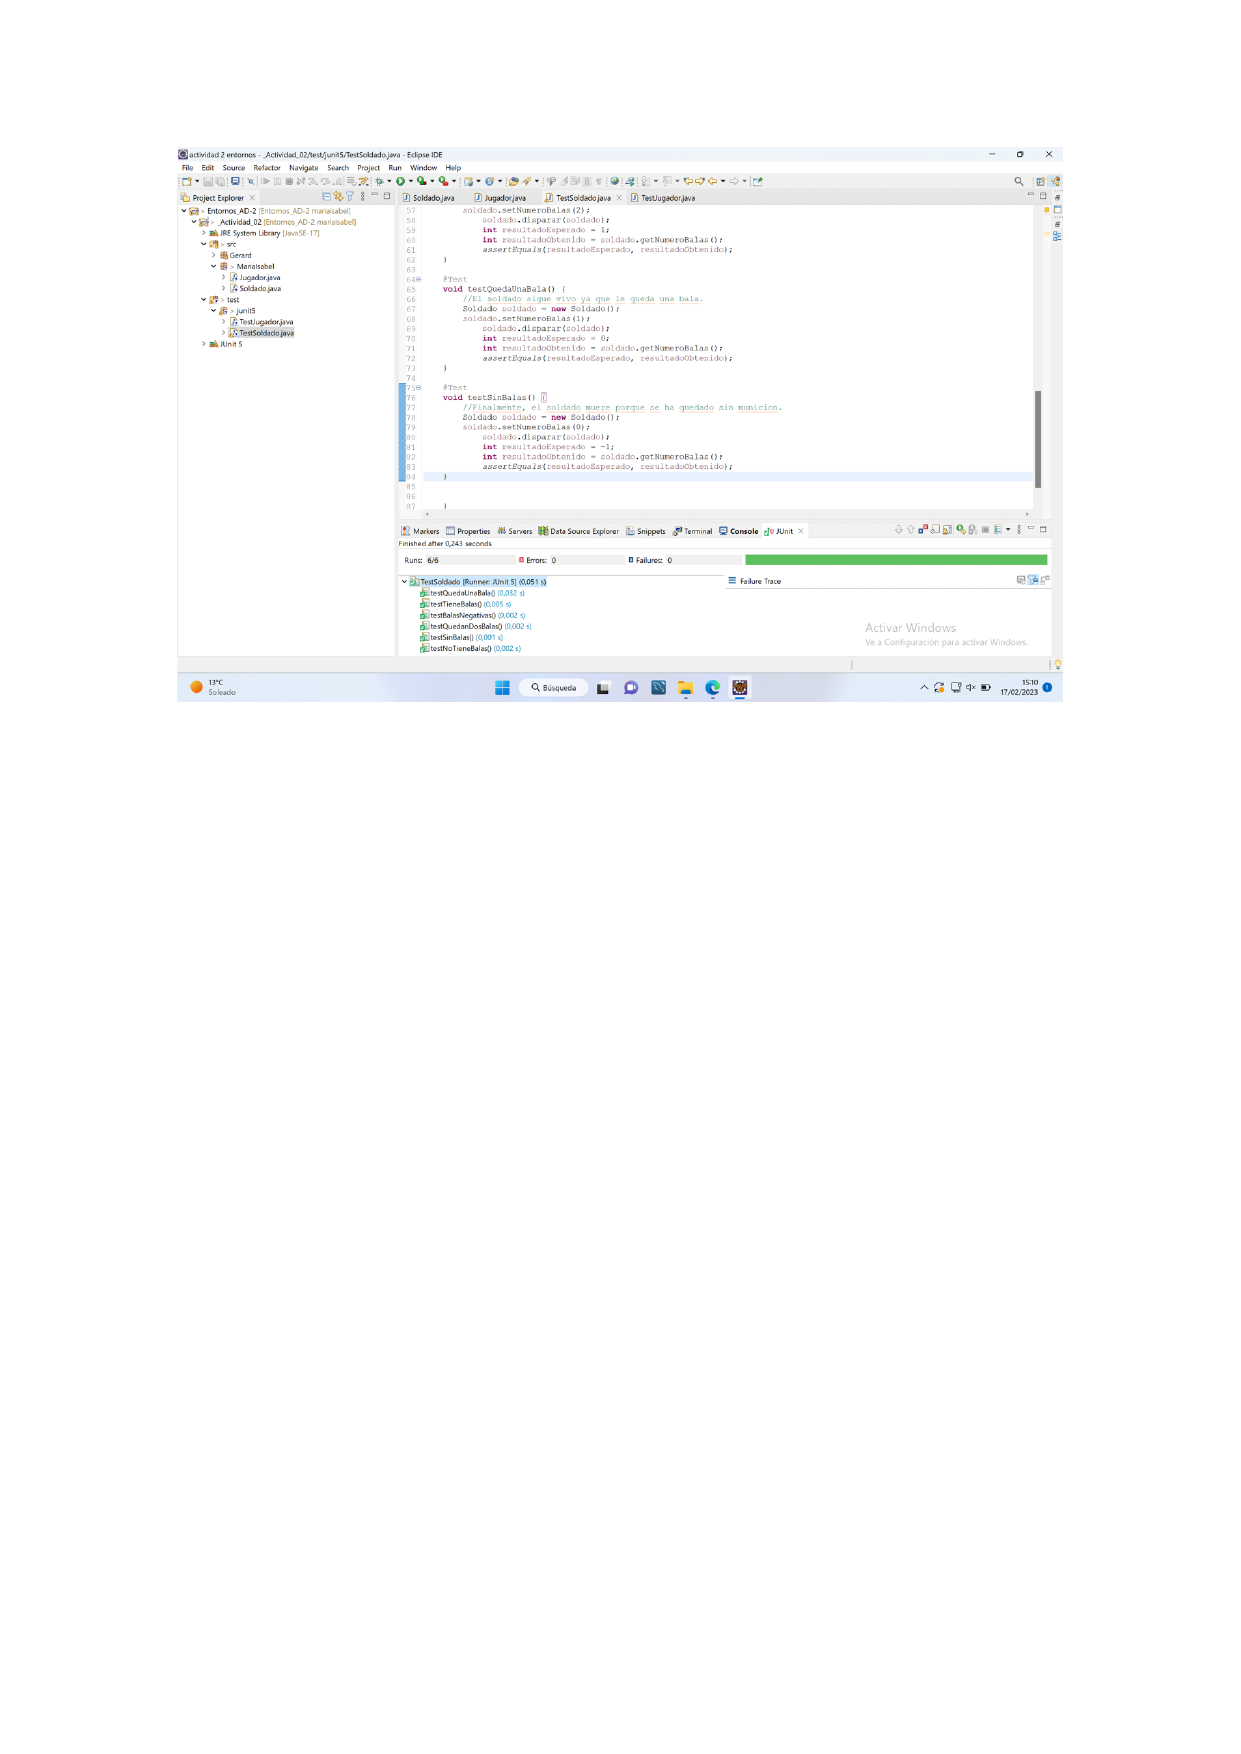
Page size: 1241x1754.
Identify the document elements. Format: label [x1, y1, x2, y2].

picture [177, 147, 1063, 702]
